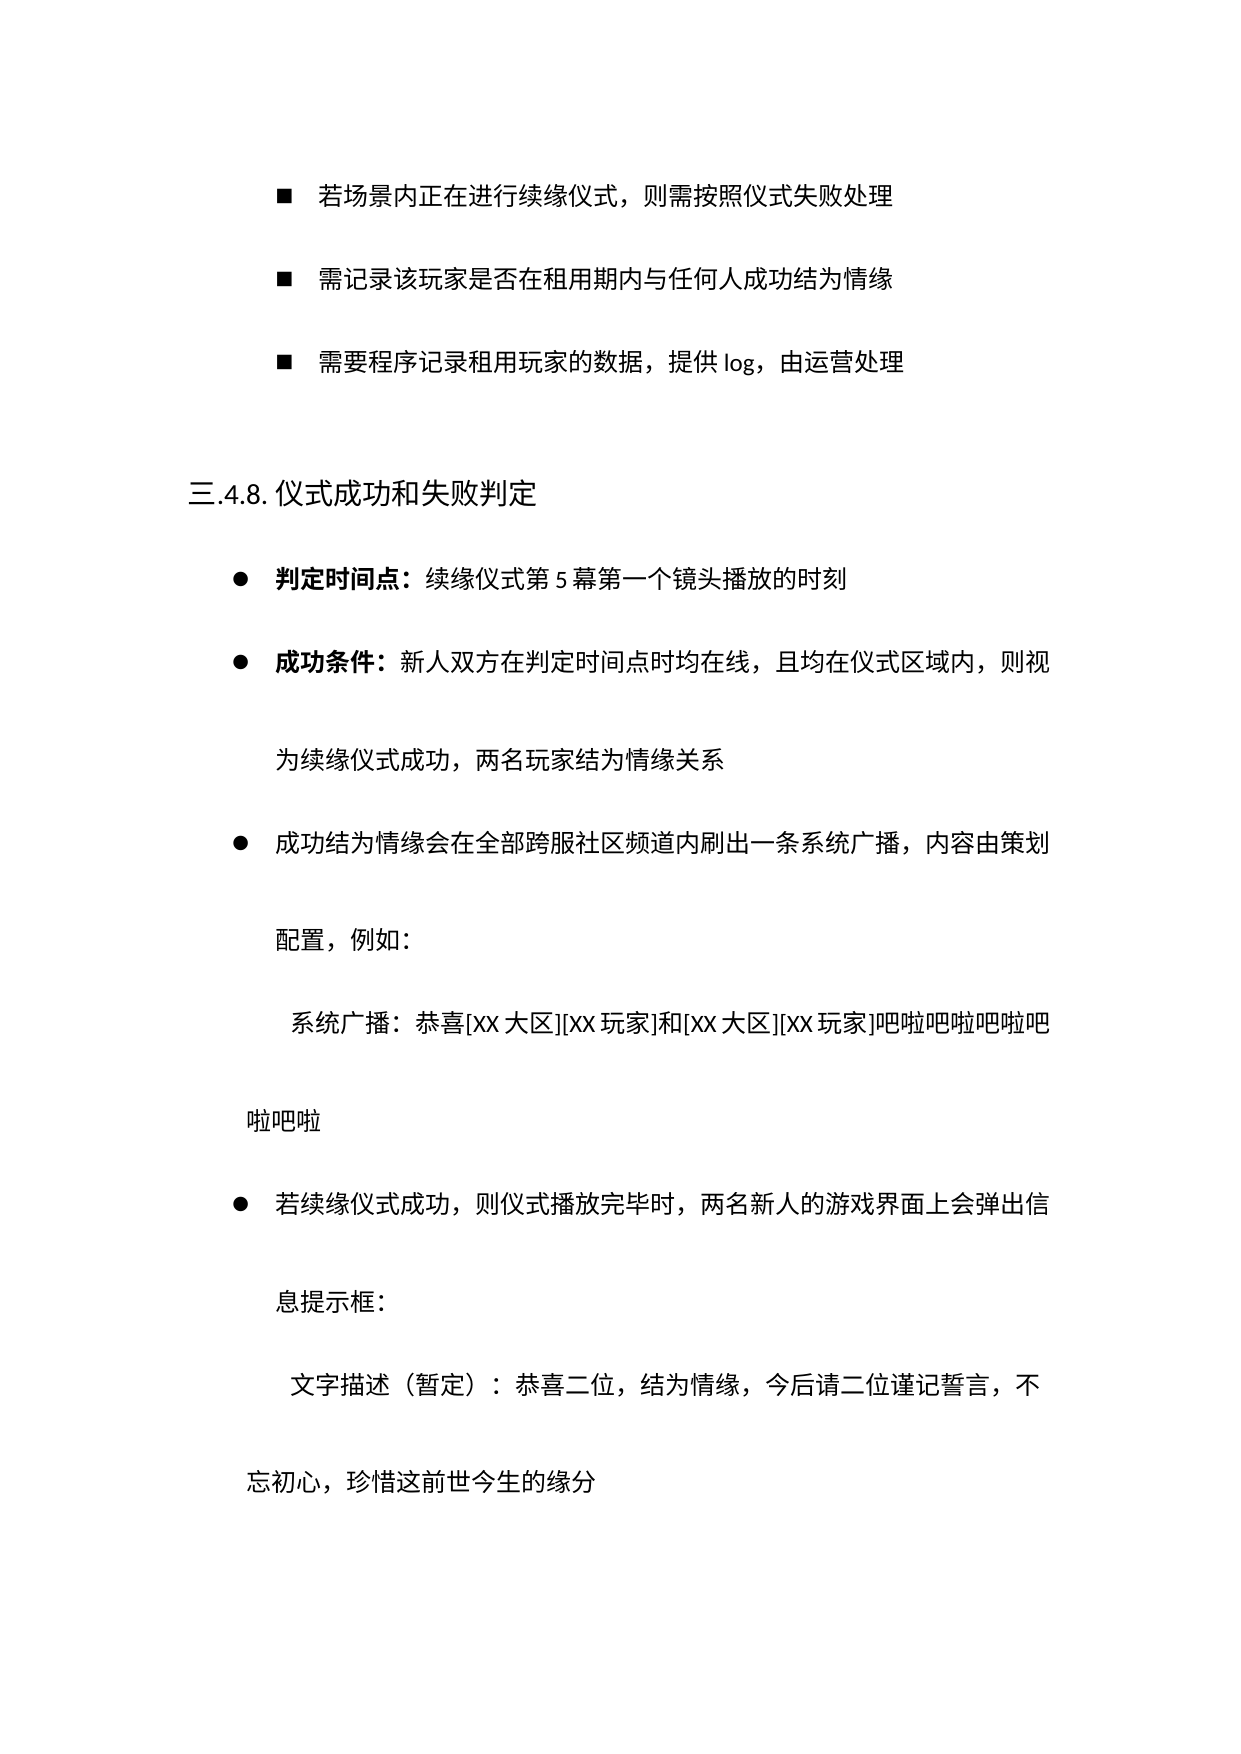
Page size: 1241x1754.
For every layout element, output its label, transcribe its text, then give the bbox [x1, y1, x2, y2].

text 文字描述（暂定）：恭喜二位，结为情缘，今后请二位谨记誓言，不忘初心，珍惜这前世今生的缘分 [247, 1351, 1053, 1513]
list 成功条件：新人双方在判定时间点时均在线，且均在仪式区域内，则视为续缘仪式成功，两名玩家结为情缘关系 [231, 628, 1053, 791]
list 若续缘仪式成功，则仪式播放完毕时，两名新人的游戏界面上会弹出信息提示框： [231, 1170, 1053, 1333]
list 若场景内正在进行续缘仪式，则需按照仪式失败处理 [275, 162, 1053, 227]
list 需记录该玩家是否在租用期内与任何人成功结为情缘 [275, 245, 1053, 310]
text 仪式成功和失败判定 [187, 459, 1053, 524]
list 需要程序记录租用玩家的数据，提供log，由运营处理 [275, 328, 1053, 393]
text 系统广播：恭喜[XX大区][XX玩家]和[XX大区][XX玩家]吧啦吧啦吧啦吧啦吧啦 [247, 989, 1053, 1152]
list 成功结为情缘会在全部跨服社区频道内刷出一条系统广播，内容由策划配置，例如： [231, 809, 1053, 971]
list 判定时间点：续缘仪式第5幕第一个镜头播放的时刻 [231, 545, 1053, 610]
